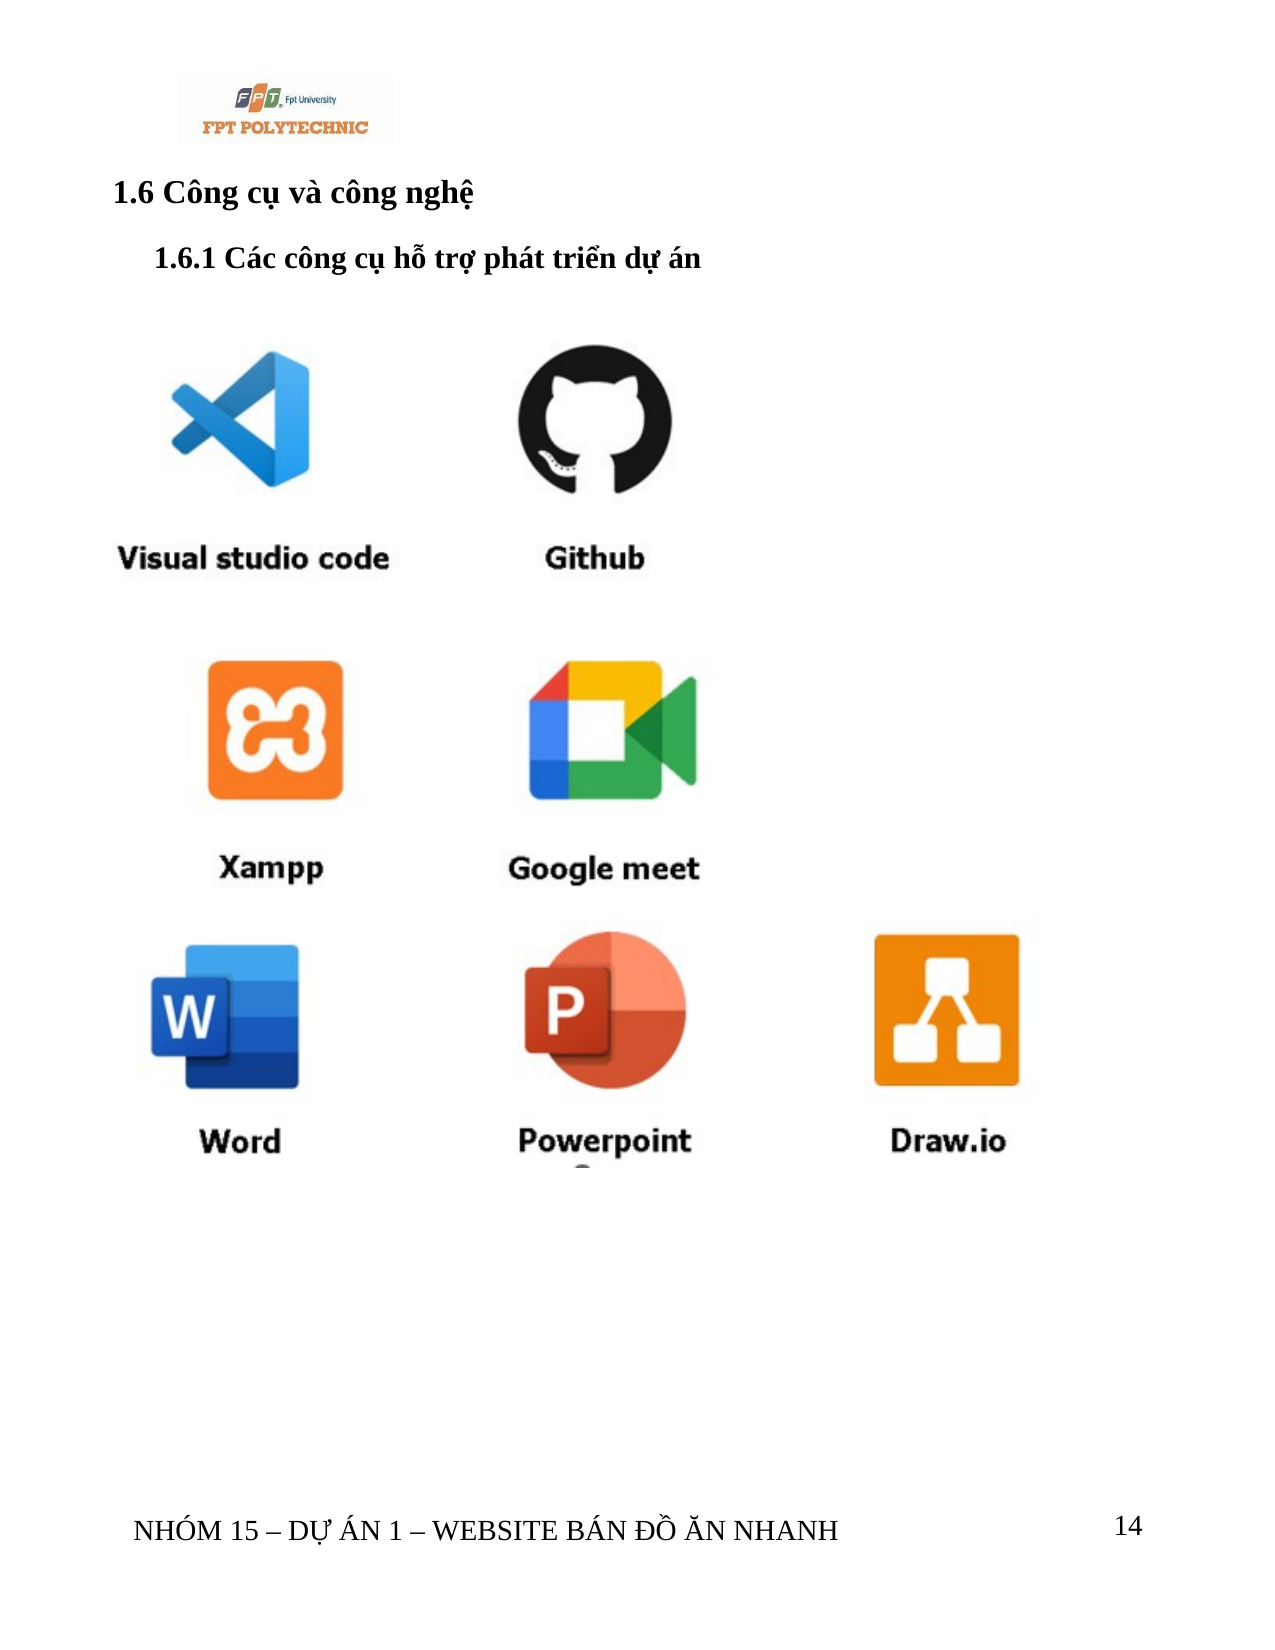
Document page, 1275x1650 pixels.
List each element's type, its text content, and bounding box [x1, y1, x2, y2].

subtitle 1.6 Công cụ và công nghệ [112, 173, 1198, 211]
subtitle 1.6.1 Các công cụ hỗ trợ phát triển dự án [154, 239, 1198, 275]
picture [112, 318, 754, 914]
picture [112, 919, 1094, 1168]
picture [177, 75, 395, 146]
